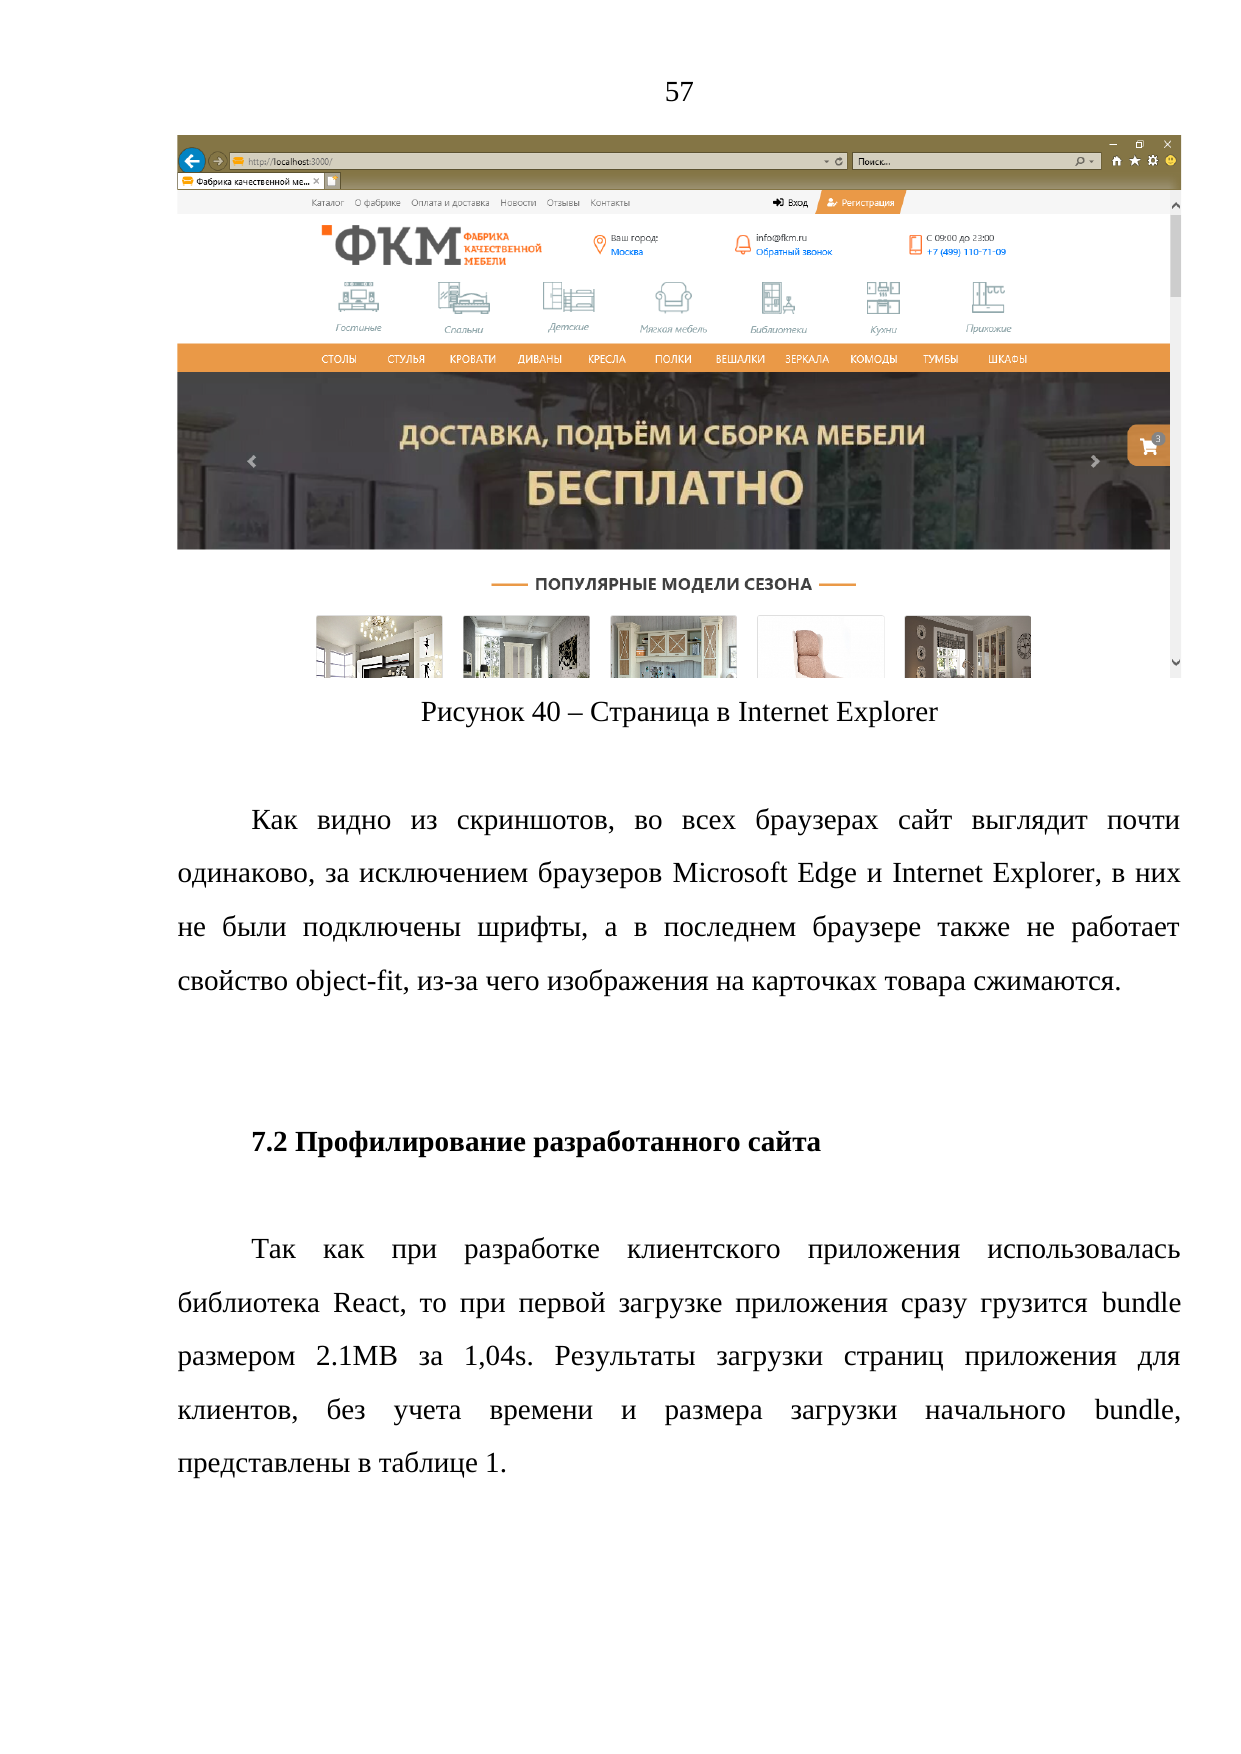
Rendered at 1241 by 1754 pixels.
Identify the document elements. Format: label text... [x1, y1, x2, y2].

text 7.2 Профилирование разработанного сайта [177, 1124, 1181, 1157]
picture [177, 135, 1182, 678]
text Так как при разработке клиентского приложения использовалась библиотека React, то при первой загрузке приложения сразу грузится bundle размером 2.1MB за 1,04s. Результаты загрузки страниц приложения для клиентов, без учета времени и размера загрузки начального bundle, представлены в таблице 1. [177, 1231, 1181, 1479]
text Рисунок 40 – Страница в Internet Explorer [177, 694, 1181, 728]
text Как видно из скриншотов, во всех браузерах сайт выглядит почти одинаково, за исключением браузеров Microsoft Edge и Internet Explorer, в них не были подключены шрифты, а в последнем браузере также не работает свойство object-fit, из-за чего изображения на карточках товара сжимаются. [177, 802, 1181, 996]
